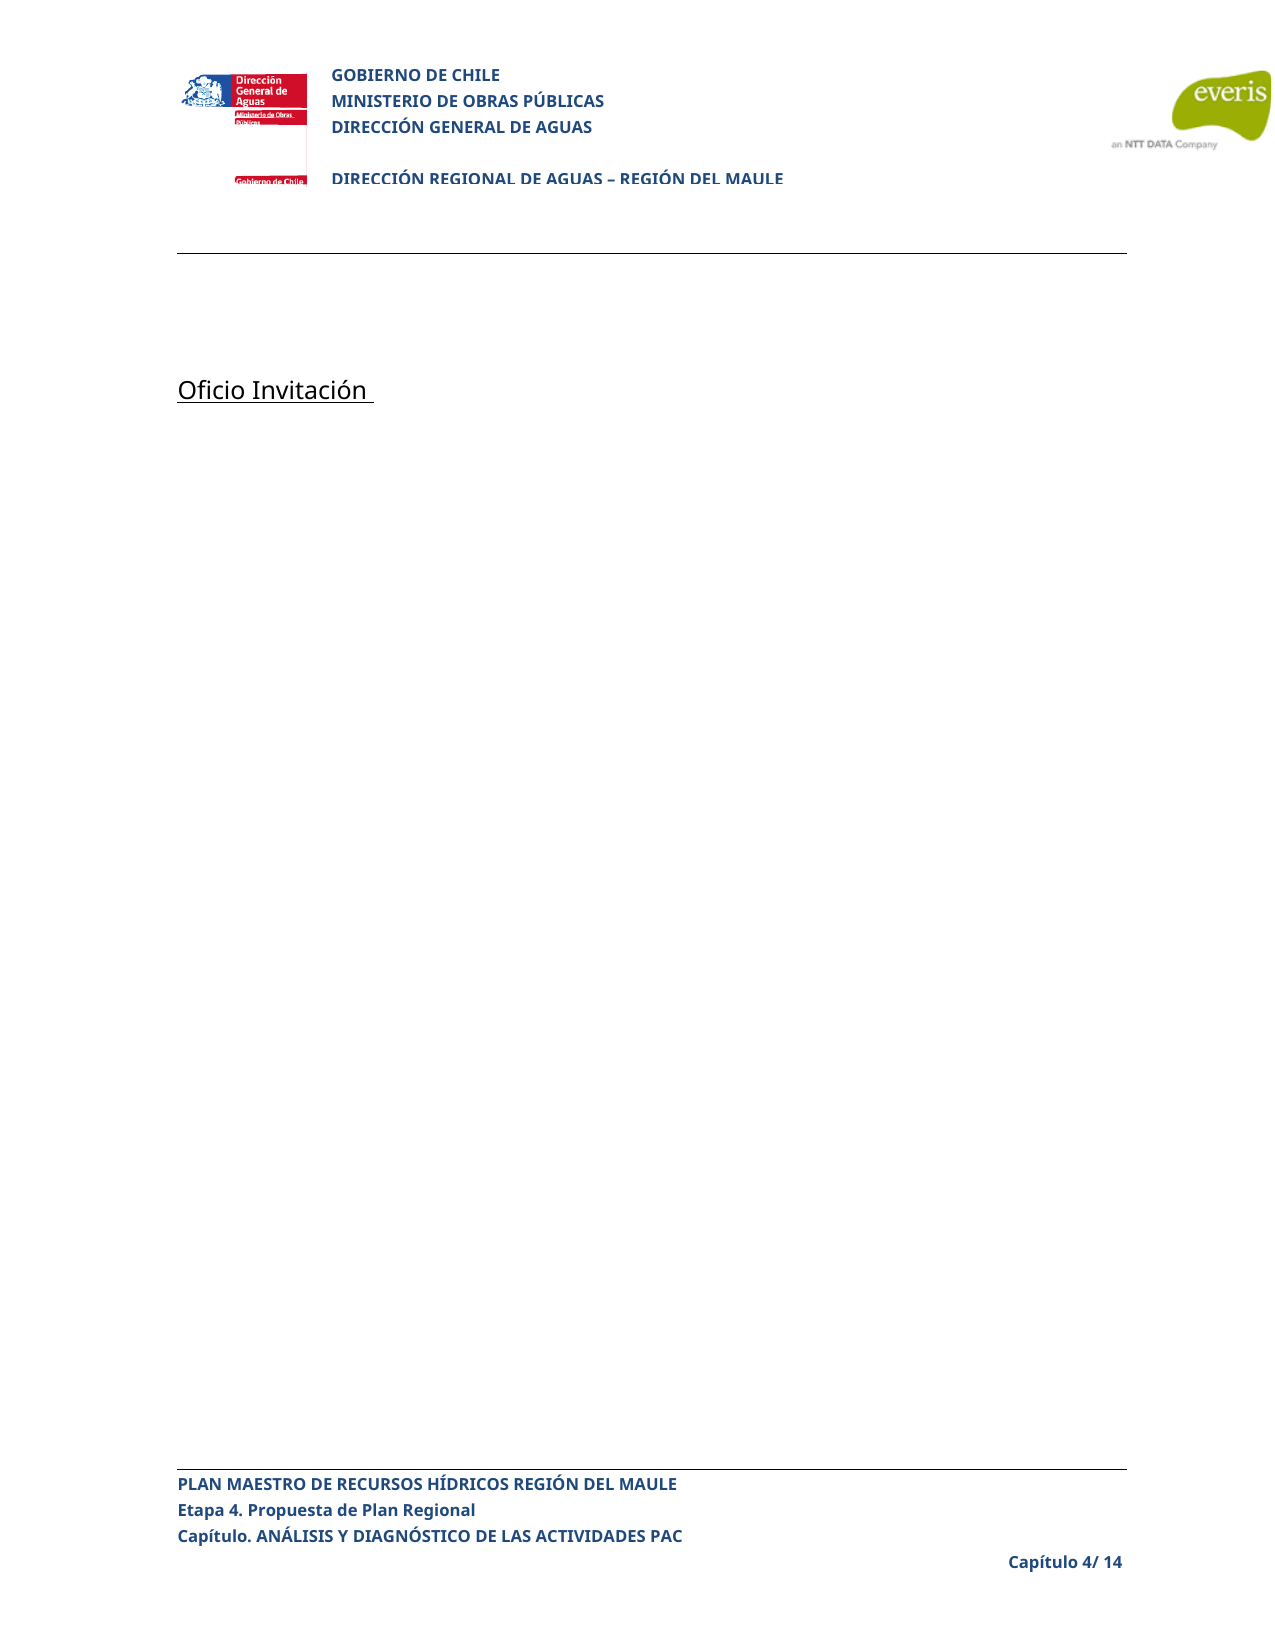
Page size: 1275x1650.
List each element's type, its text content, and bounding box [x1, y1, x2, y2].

text Oficio Invitación [177, 373, 1127, 407]
picture [1109, 62, 1272, 153]
